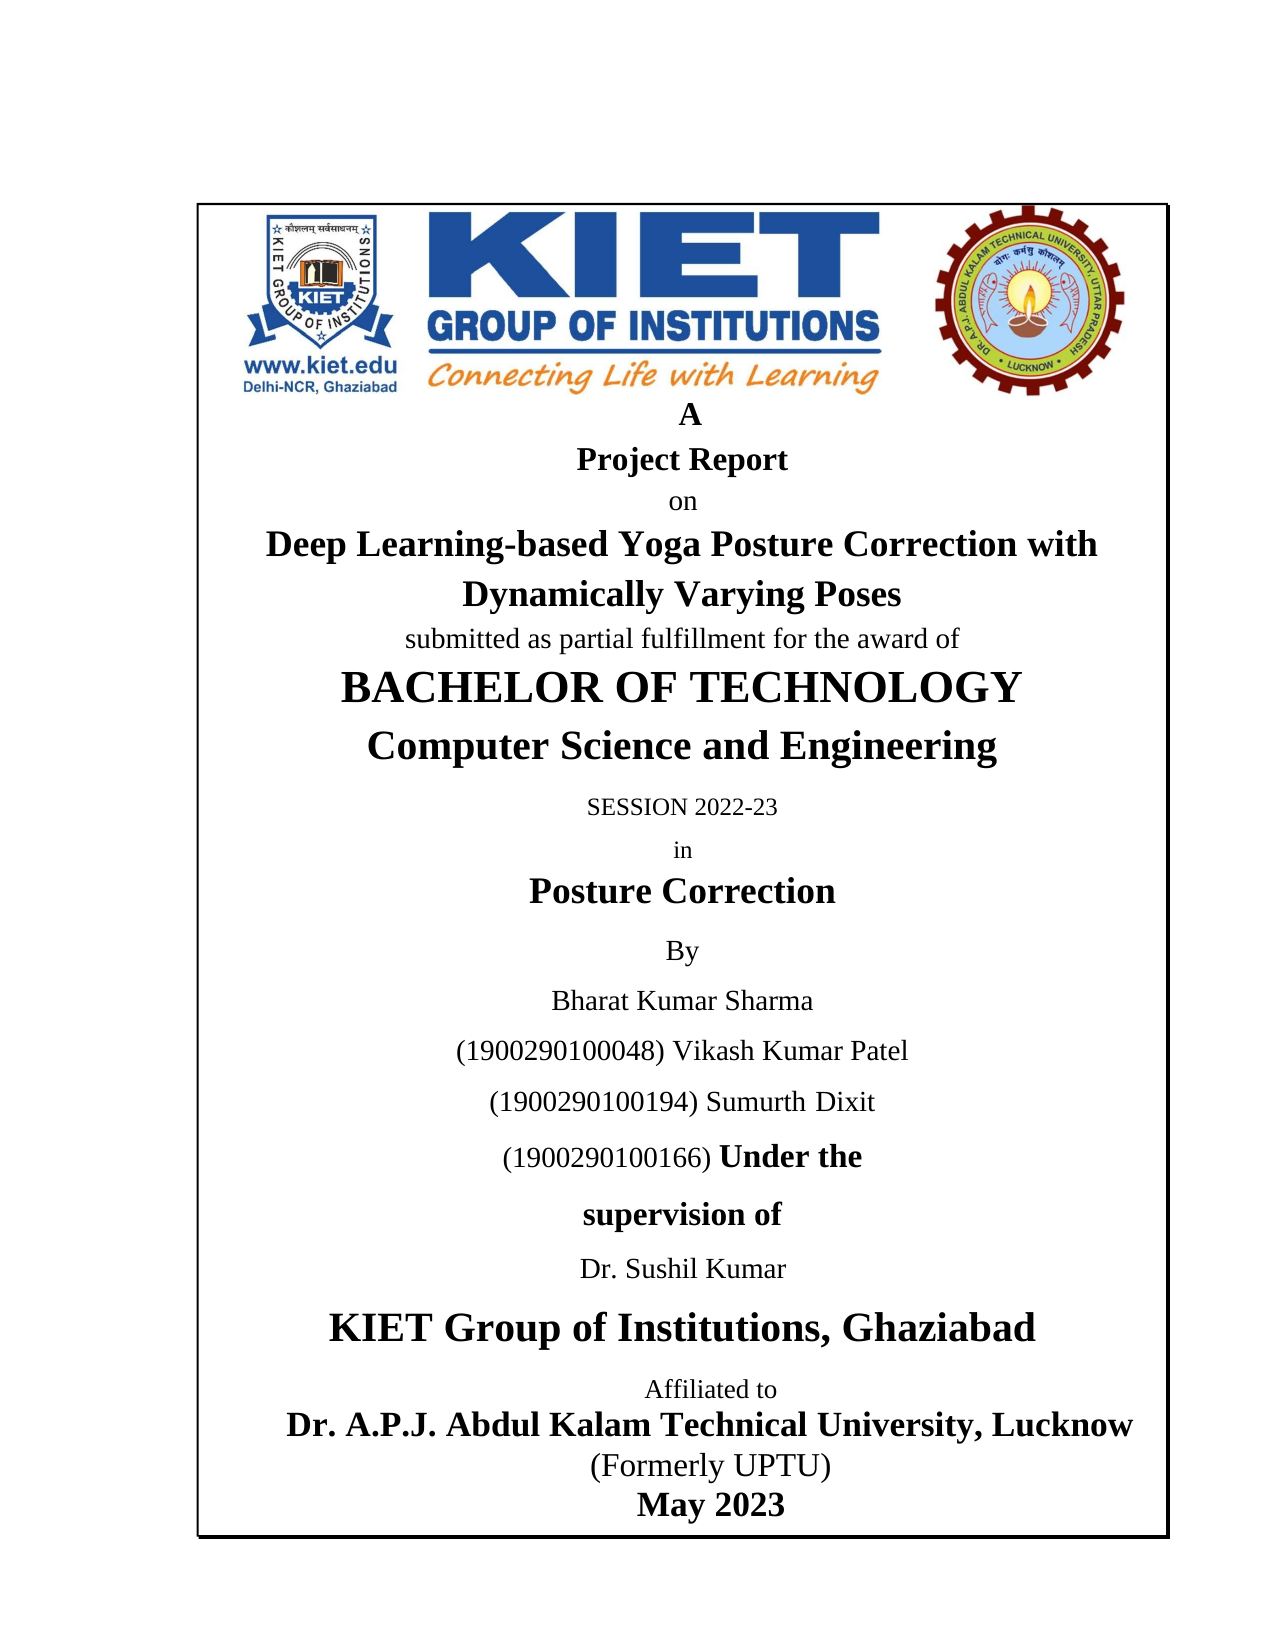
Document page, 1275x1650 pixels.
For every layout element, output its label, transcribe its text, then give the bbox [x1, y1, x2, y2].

text Affiliated to [210, 1373, 1211, 1404]
text in [210, 835, 1156, 864]
text KIET Group of Institutions, Ghaziabad [210, 1302, 1155, 1350]
text By [210, 933, 1155, 966]
text SESSION 2022-23 [210, 792, 1154, 821]
text Project Report [217, 439, 1148, 477]
text on [218, 483, 1148, 517]
title BACHELOR OF TECHNOLOGY [210, 659, 1154, 712]
text Posture Correction [210, 868, 1155, 912]
text Dr. Sushil Kumar [210, 1252, 1156, 1285]
text Computer Science and Engineering [210, 720, 1154, 768]
text (Formerly UPTU) [210, 1445, 1211, 1483]
text Deep Learning-based Yoga Posture Correction with Dynamically Varying Poses [210, 522, 1154, 614]
text Dr. A.P.J. Abdul Kalam Technical University, Lucknow [210, 1404, 1210, 1445]
text Bharat Kumar Sharma (1900290100048) Vikash Kumar Patel (1900290100194) Sumurth Dixit (1900290100166) Under the supervision of [443, 983, 921, 1232]
text submitted as partial fulfillment for the award of [210, 621, 1155, 654]
text May 2023 [210, 1483, 1212, 1524]
subtitle A [179, 394, 1201, 433]
picture [933, 206, 1126, 394]
picture [243, 211, 882, 394]
